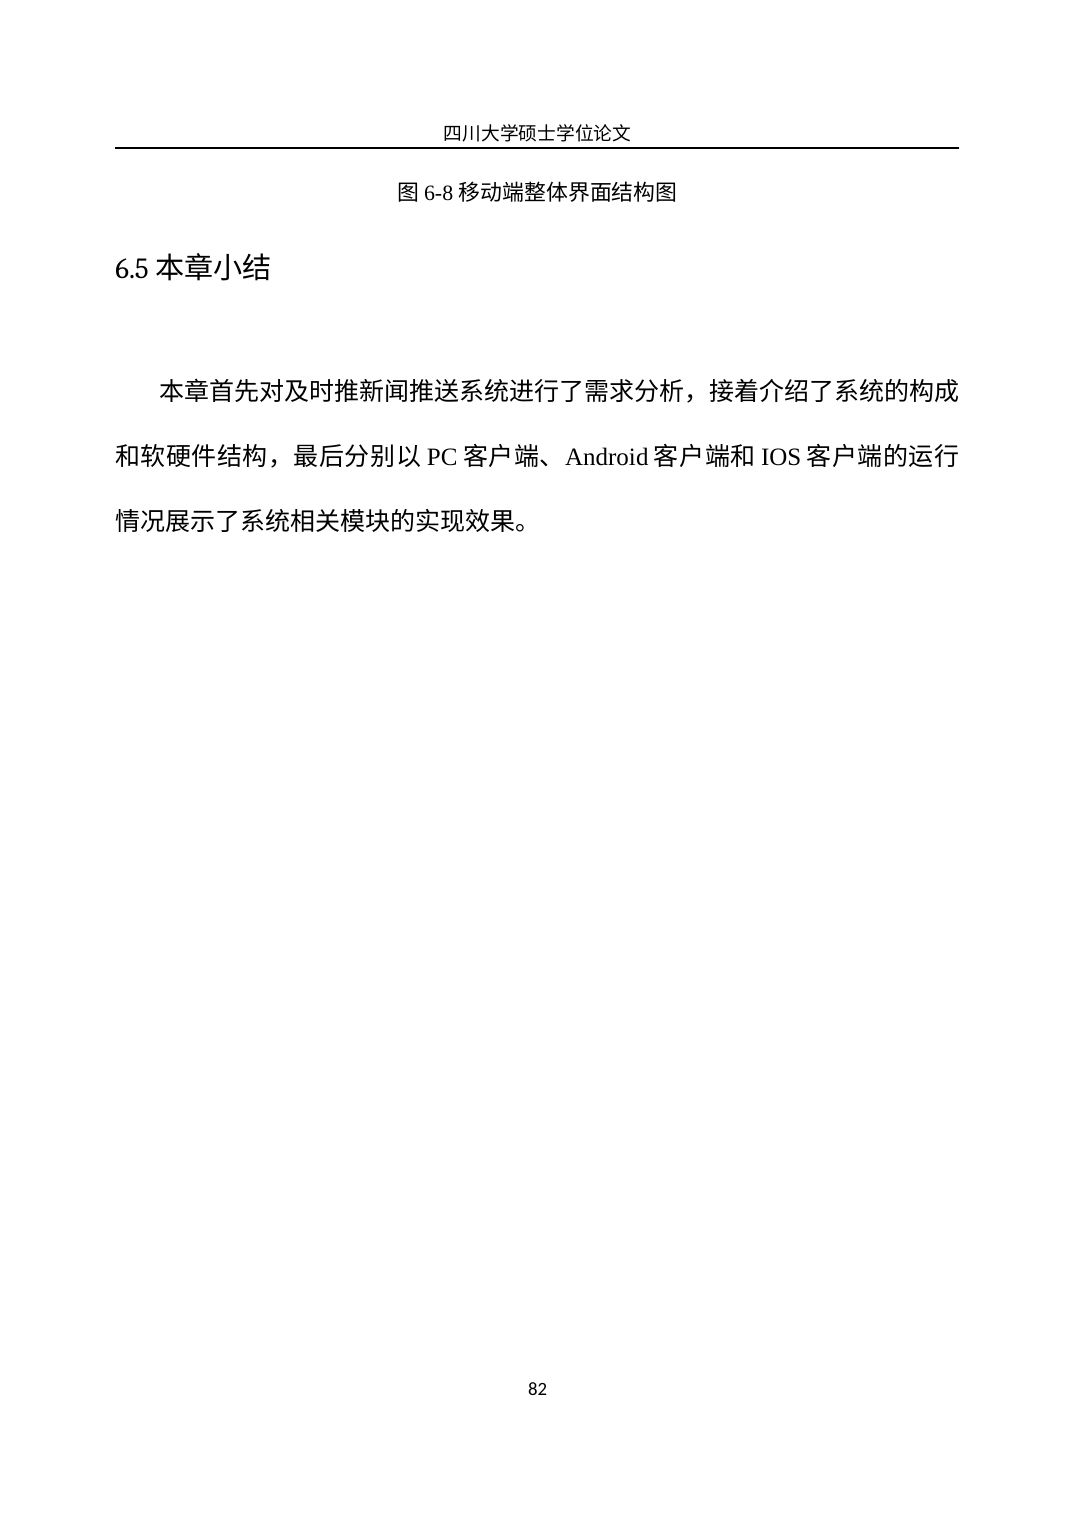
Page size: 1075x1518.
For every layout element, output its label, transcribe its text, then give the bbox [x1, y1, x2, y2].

text 本章首先对及时推新闻推送系统进行了需求分析，接着介绍了系统的构成和软硬件结构，最后分别以PC客户端、Android客户端和IOS客户端的运行情况展示了系统相关模块的实现效果。 [115, 357, 959, 552]
text 图6-8 移动端整体界面结构图 [115, 174, 959, 207]
subtitle 6.5 本章小结 [115, 234, 959, 299]
